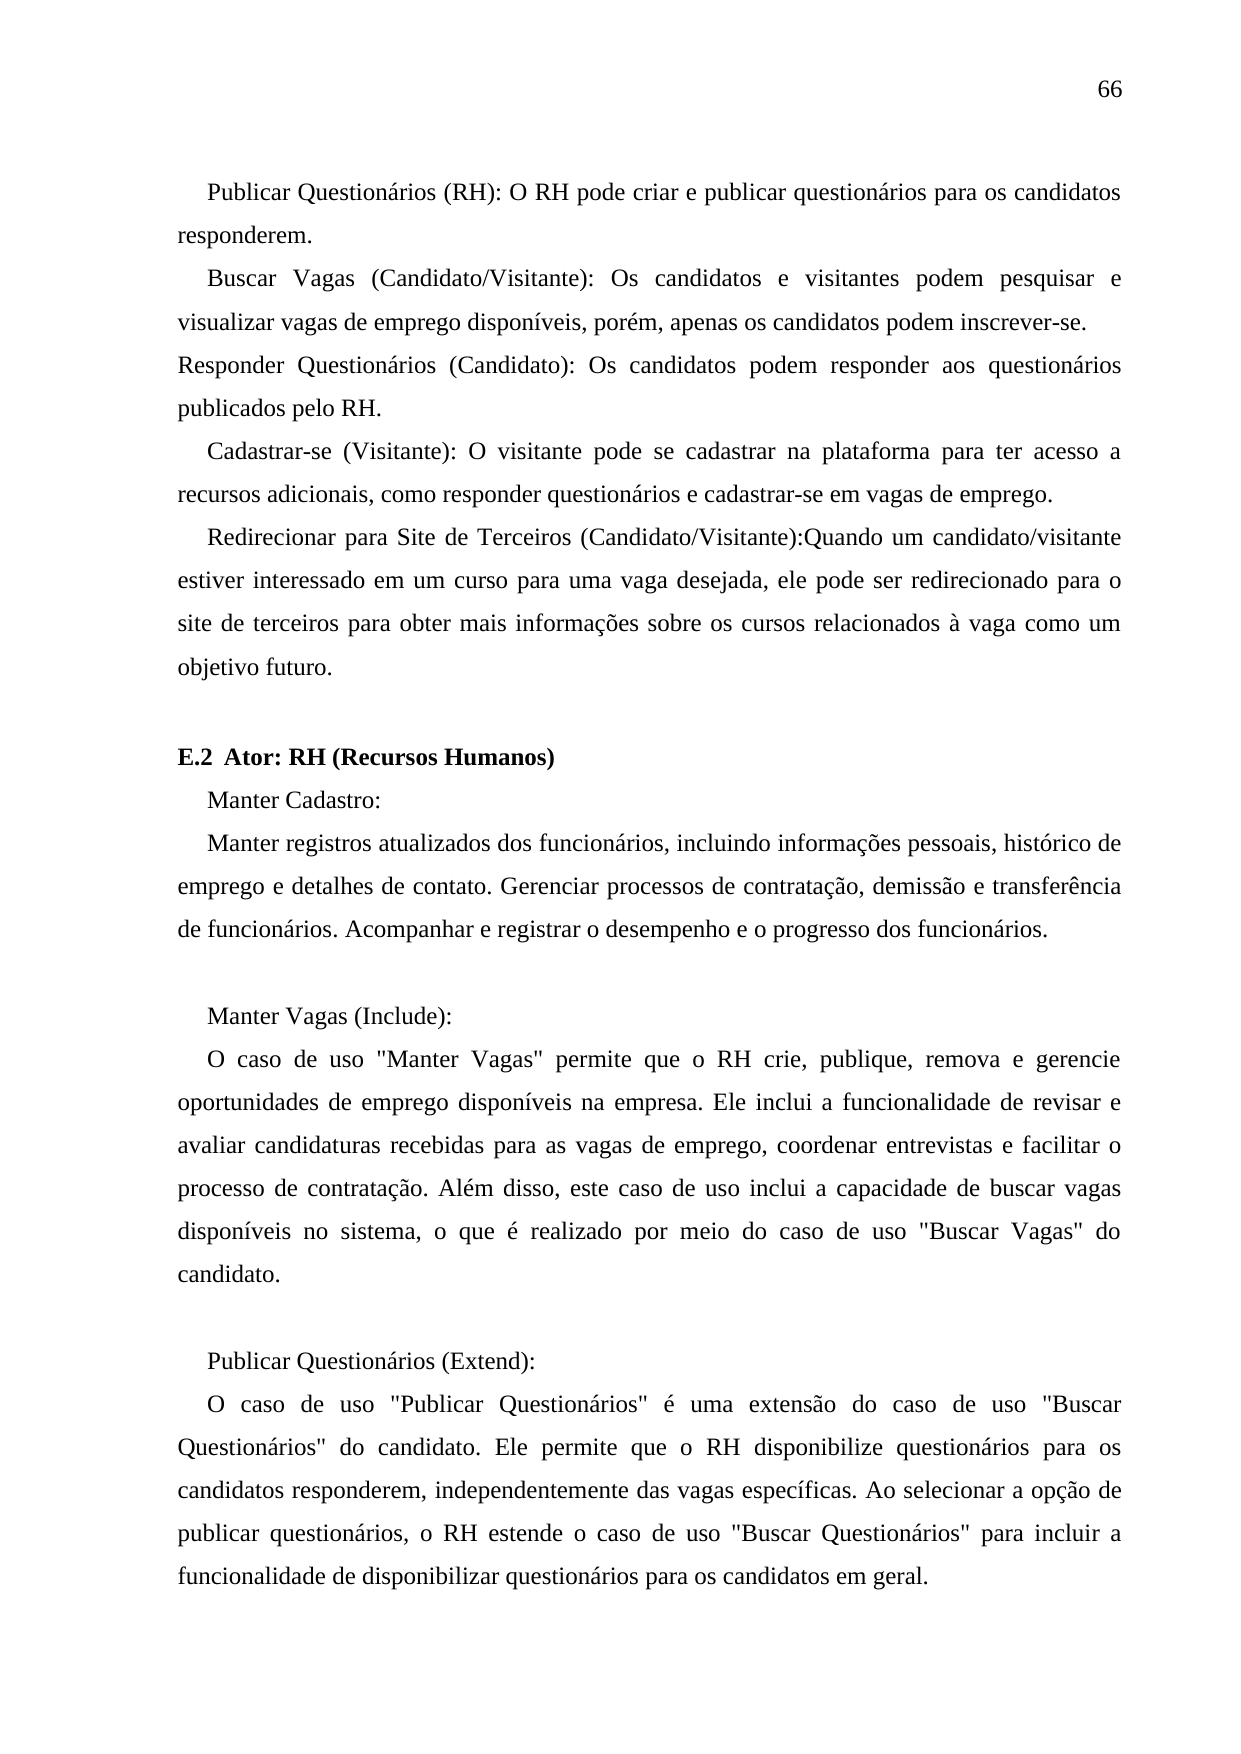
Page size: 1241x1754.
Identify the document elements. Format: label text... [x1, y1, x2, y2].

text Manter Vagas (Include): [177, 1001, 1122, 1029]
text Buscar Vagas (Candidato/Visitante): Os candidatos e visitantes podem pesquisar e visualizar vagas de emprego disponíveis, porém, apenas os candidatos podem inscrever-se. [177, 263, 1122, 335]
text Manter registros atualizados dos funcionários, incluindo informações pessoais, histórico de emprego e detalhes de contato. Gerenciar processos de contratação, demissão e transferência de funcionários. Acompanhar e registrar o desempenho e o progresso dos funcionários. [177, 828, 1122, 943]
text Publicar Questionários (RH): O RH pode criar e publicar questionários para os candidatos responderem. [177, 177, 1122, 249]
text Responder Questionários (Candidato): Os candidatos podem responder aos questionários publicados pelo RH. [177, 350, 1122, 422]
text O caso de uso "Publicar Questionários" é uma extensão do caso de uso "Buscar Questionários" do candidato. Ele permite que o RH disponibilize questionários para os candidatos responderem, independentemente das vagas específicas. Ao selecionar a opção de publicar questionários, o RH estende o caso de uso "Buscar Questionários" para incluir a funcionalidade de disponibilizar questionários para os candidatos em geral. [177, 1389, 1122, 1590]
text Manter Cadastro: [177, 785, 1122, 814]
text Publicar Questionários (Extend): [177, 1346, 1122, 1374]
text O caso de uso "Manter Vagas" permite que o RH crie, publique, remova e gerencie oportunidades de emprego disponíveis na empresa. Ele inclui a funcionalidade de revisar e avaliar candidaturas recebidas para as vagas de emprego, coordenar entrevistas e facilitar o processo de contratação. Além disso, este caso de uso inclui a capacidade de buscar vagas disponíveis no sistema, o que é realizado por meio do caso de uso "Buscar Vagas" do candidato. [177, 1044, 1122, 1288]
subtitle E.2 Ator: RH (Recursos Humanos) [177, 742, 1122, 771]
text Redirecionar para Site de Terceiros (Candidato/Visitante):Quando um candidato/visitante estiver interessado em um curso para uma vaga desejada, ele pode ser redirecionado para o site de terceiros para obter mais informações sobre os cursos relacionados à vaga como um objetivo futuro. [177, 522, 1122, 680]
text Cadastrar-se (Visitante): O visitante pode se cadastrar na plataforma para ter acesso a recursos adicionais, como responder questionários e cadastrar-se em vagas de emprego. [177, 436, 1122, 508]
